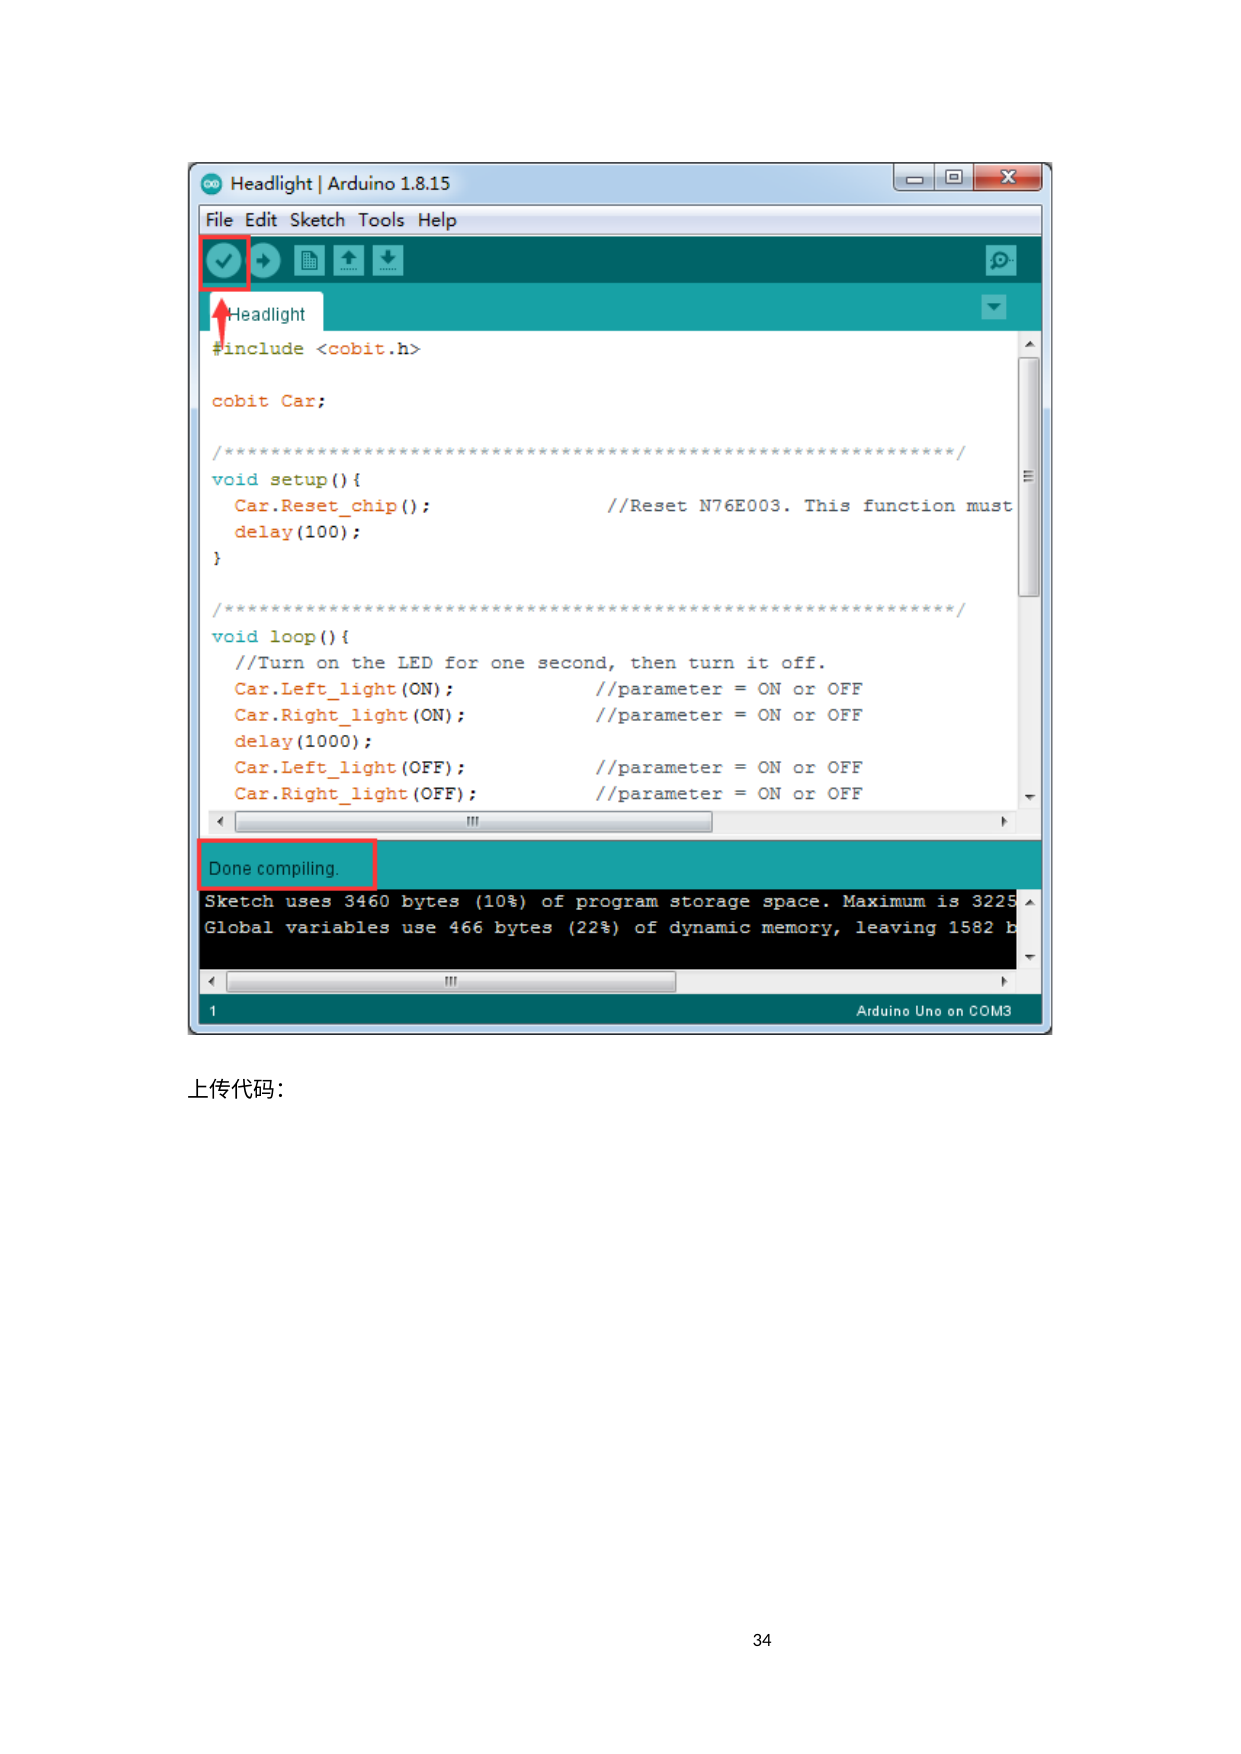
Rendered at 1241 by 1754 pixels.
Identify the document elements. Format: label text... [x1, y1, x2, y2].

text 上传代码： [187, 1072, 1053, 1104]
picture [187, 162, 1053, 1035]
